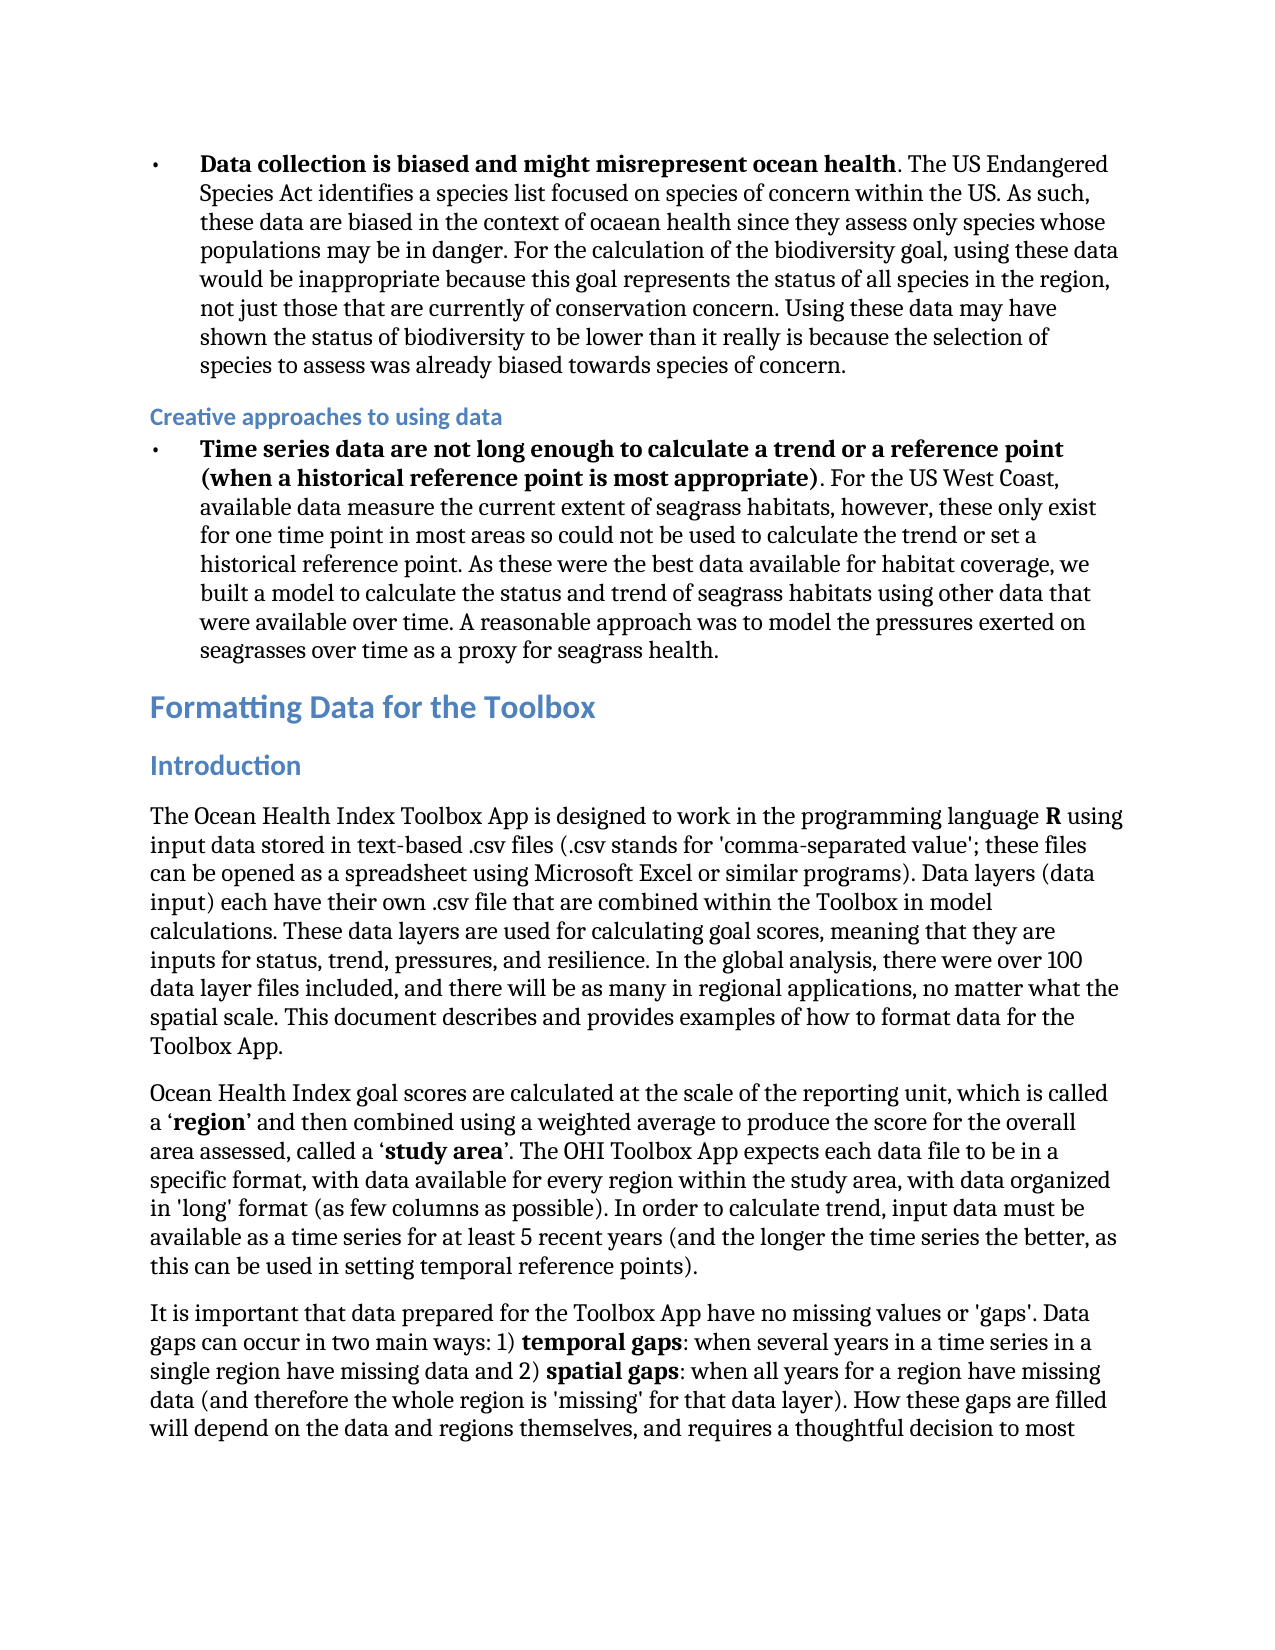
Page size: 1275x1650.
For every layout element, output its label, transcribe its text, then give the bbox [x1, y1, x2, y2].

subtitle Formatting Data for the Toolbox [150, 686, 1125, 727]
text The Ocean Health Index Toolbox App is designed to work in the programming language R using input data stored in text-based .csv files (.csv stands for 'comma-separated value'; these files can be opened as a spreadsheet using Microsoft Excel or similar programs). Data layers (data input) each have their own .csv file that are combined within the Toolbox in model calculations. These data layers are used for calculating goal scores, meaning that they are inputs for status, trend, pressures, and resilience. In the global analysis, there were over 100 data layer files included, and there will be as many in regional applications, no matter what the spatial scale. This document describes and provides examples of how to format data for the Toolbox App. [150, 802, 1125, 1061]
subtitle Creative approaches to using data [150, 401, 1125, 431]
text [150, 1299, 1125, 1443]
list Data collection is biased and might misrepresent ocean health. The US Endangered Species Act identifies a species list focused on species of concern within the US. As such, these data are biased in the context of ocaean health since they assess only species whose populations may be in danger. For the calculation of the biodiversity goal, using these data would be inappropriate because this goal represents the status of all species in the region, not just those that are currently of conservation concern. Using these data may have shown the status of biodiversity to be lower than it really is because the selection of species to assess was already biased towards species of concern. [150, 150, 1125, 380]
subtitle Introduction [150, 747, 1125, 783]
text Ocean Health Index goal scores are calculated at the scale of the reporting unit, which is called a ‘region’ and then combined using a weighted average to produce the score for the overall area assessed, called a ‘study area’. The OHI Toolbox App expects each data file to be in a specific format, with data available for every region within the study area, with data organized in 'long' format (as few columns as possible). In order to calculate trend, input data must be available as a time series for at least 5 recent years (and the longer the time series the better, as this can be used in setting temporal reference points). [150, 1079, 1125, 1281]
list Time series data are not long enough to calculate a trend or a reference point (when a historical reference point is most appropriate). For the US West Coast, available data measure the current extent of seagrass habitats, however, these only exist for one time point in most areas so could not be used to calculate the trend or set a historical reference point. As these were the best data available for habitat coverage, we built a model to calculate the status and trend of seagrass habitats using other data that were available over time. A reasonable approach was to model the pressures exerted on seagrasses over time as a proxy for seagrass health. [150, 435, 1125, 665]
